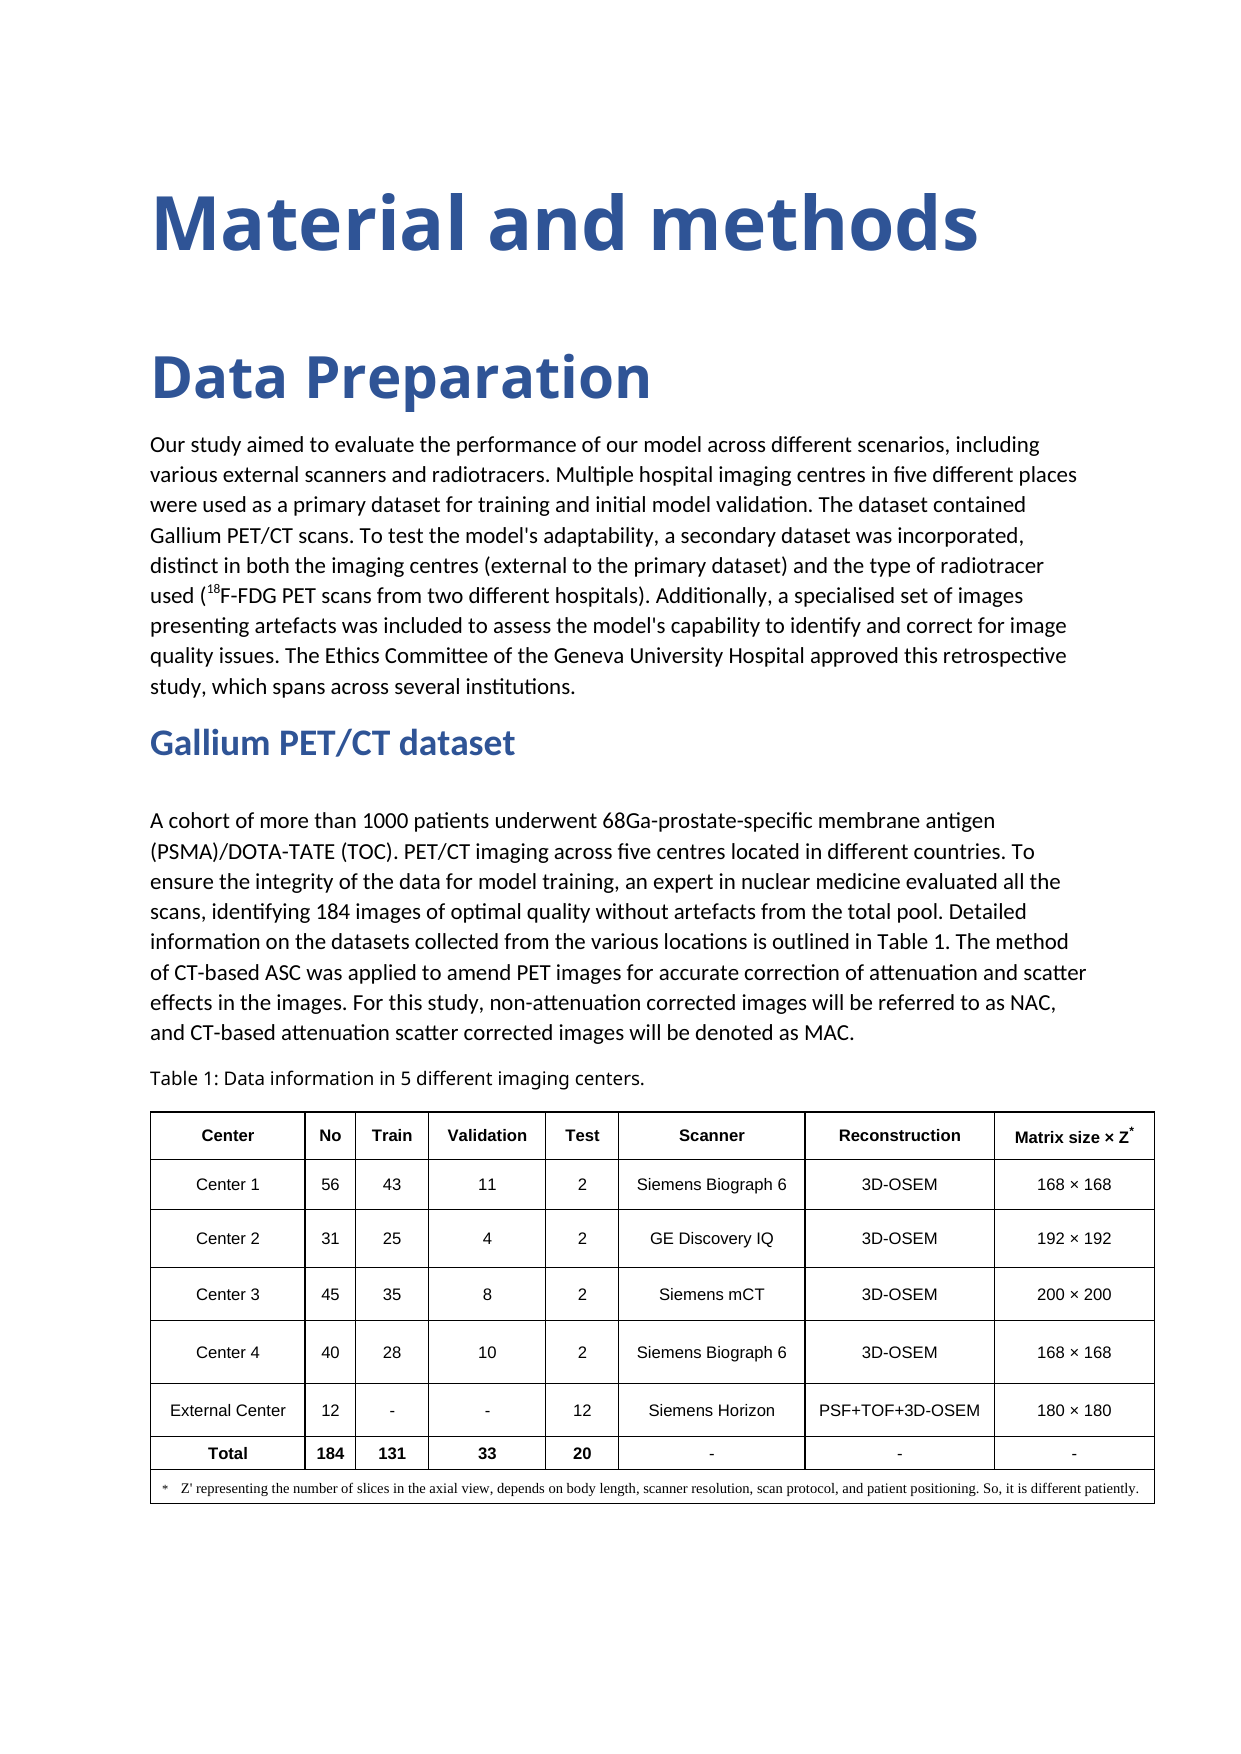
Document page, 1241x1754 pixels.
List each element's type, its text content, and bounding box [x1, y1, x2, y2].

table_cell - [995, 1437, 1154, 1469]
table_cell - [806, 1437, 994, 1469]
table_cell External Center [151, 1384, 304, 1436]
table_cell 180 × 180 [995, 1384, 1154, 1436]
text A cohort of more than 1000 patients underwent 68Ga-prostate-specific membrane antigen (PSMA)/DOTA-TATE (TOC). PET/CT imaging across five centres located in different countries. To ensure the integrity of the data for model training, an expert in nuclear medicine evaluated all the scans, identifying 184 images of optimal quality without artefacts from the total pool. Detailed information on the datasets collected from the various locations is outlined in Table 1. The method of CT-based ASC was applied to amend PET images for accurate correction of attenuation and scatter effects in the images. For this study, non-attenuation corrected images will be referred to as NAC, and CT-based attenuation scatter corrected images will be denoted as MAC. [150, 776, 1090, 1046]
table_cell 4 [429, 1210, 545, 1267]
table_cell Center 3 [151, 1268, 304, 1320]
table_cell 12 [546, 1384, 618, 1436]
table_header Matrix size × Z* [995, 1113, 1154, 1159]
table_cell 20 [546, 1437, 618, 1469]
table_cell Siemens mCT [619, 1268, 804, 1320]
table_cell Center 2 [151, 1210, 304, 1267]
table_cell 35 [356, 1268, 428, 1320]
subtitle Material and methods [150, 170, 1090, 273]
table_cell - [356, 1384, 428, 1436]
table_cell 40 [306, 1321, 355, 1383]
table_cell 45 [306, 1268, 355, 1320]
table_cell - [619, 1437, 804, 1469]
table_cell Siemens Biograph 6 [619, 1160, 804, 1209]
table_cell 168 × 168 [995, 1321, 1154, 1383]
table_header Scanner [619, 1113, 804, 1159]
table_cell 33 [429, 1437, 545, 1469]
table_cell 3D-OSEM [806, 1210, 994, 1267]
table_cell 8 [429, 1268, 545, 1320]
subtitle Gallium PET/CT dataset [150, 719, 1090, 764]
text Table 1: Data information in 5 different imaging centers. [150, 1065, 1090, 1091]
table_cell 28 [356, 1321, 428, 1383]
table_cell 131 [356, 1437, 428, 1469]
table_cell 43 [356, 1160, 428, 1209]
table_cell PSF+TOF+3D-OSEM [806, 1384, 994, 1436]
table_cell - [429, 1384, 545, 1436]
table_cell 3D-OSEM [806, 1321, 994, 1383]
table_cell 10 [429, 1321, 545, 1383]
table_cell 3D-OSEM [806, 1160, 994, 1209]
subtitle Data Preparation [150, 336, 1090, 415]
table_header Reconstruction [806, 1113, 994, 1159]
table_cell Center 1 [151, 1160, 304, 1209]
table_cell 11 [429, 1160, 545, 1209]
text Our study aimed to evaluate the performance of our model across different scenarios, including various external scanners and radiotracers. Multiple hospital imaging centres in five different places were used as a primary dataset for training and initial model validation. The dataset contained Gallium PET/CT scans. To test the model's adaptability, a secondary dataset was incorporated, distinct in both the imaging centres (external to the primary dataset) and the type of radiotracer used (18F-FDG PET scans from two different hospitals). Additionally, a specialised set of images presenting artefacts was included to assess the model's capability to identify and correct for image quality issues. The Ethics Committee of the Geneva University Hospital approved this retrospective study, which spans across several institutions. [150, 430, 1090, 700]
table_cell 12 [306, 1384, 355, 1436]
table_cell 192 × 192 [995, 1210, 1154, 1267]
table_header Validation [429, 1113, 545, 1159]
table_header Test [546, 1113, 618, 1159]
table_cell 200 × 200 [995, 1268, 1154, 1320]
table_header Center [151, 1113, 304, 1159]
table_cell 3D-OSEM [806, 1268, 994, 1320]
table_cell 184 [306, 1437, 355, 1469]
table_cell Siemens Horizon [619, 1384, 804, 1436]
table_header Train [356, 1113, 428, 1159]
table_cell 2 [546, 1321, 618, 1383]
table_cell Total [151, 1437, 304, 1469]
table_cell 2 [546, 1210, 618, 1267]
table_cell 168 × 168 [995, 1160, 1154, 1209]
table_cell 2 [546, 1268, 618, 1320]
table_cell 2 [546, 1160, 618, 1209]
table_header No [306, 1113, 355, 1159]
table_cell Center 4 [151, 1321, 304, 1383]
table_cell 25 [356, 1210, 428, 1267]
table_cell * Z' representing the number of slices in the axial view, depends on body length, scanner resolution, scan protocol, and patient positioning. So, it is different patiently. [151, 1470, 1154, 1503]
table_cell Siemens Biograph 6 [619, 1321, 804, 1383]
table_cell 56 [306, 1160, 355, 1209]
table_cell GE Discovery IQ [619, 1210, 804, 1267]
table_cell 31 [306, 1210, 355, 1267]
